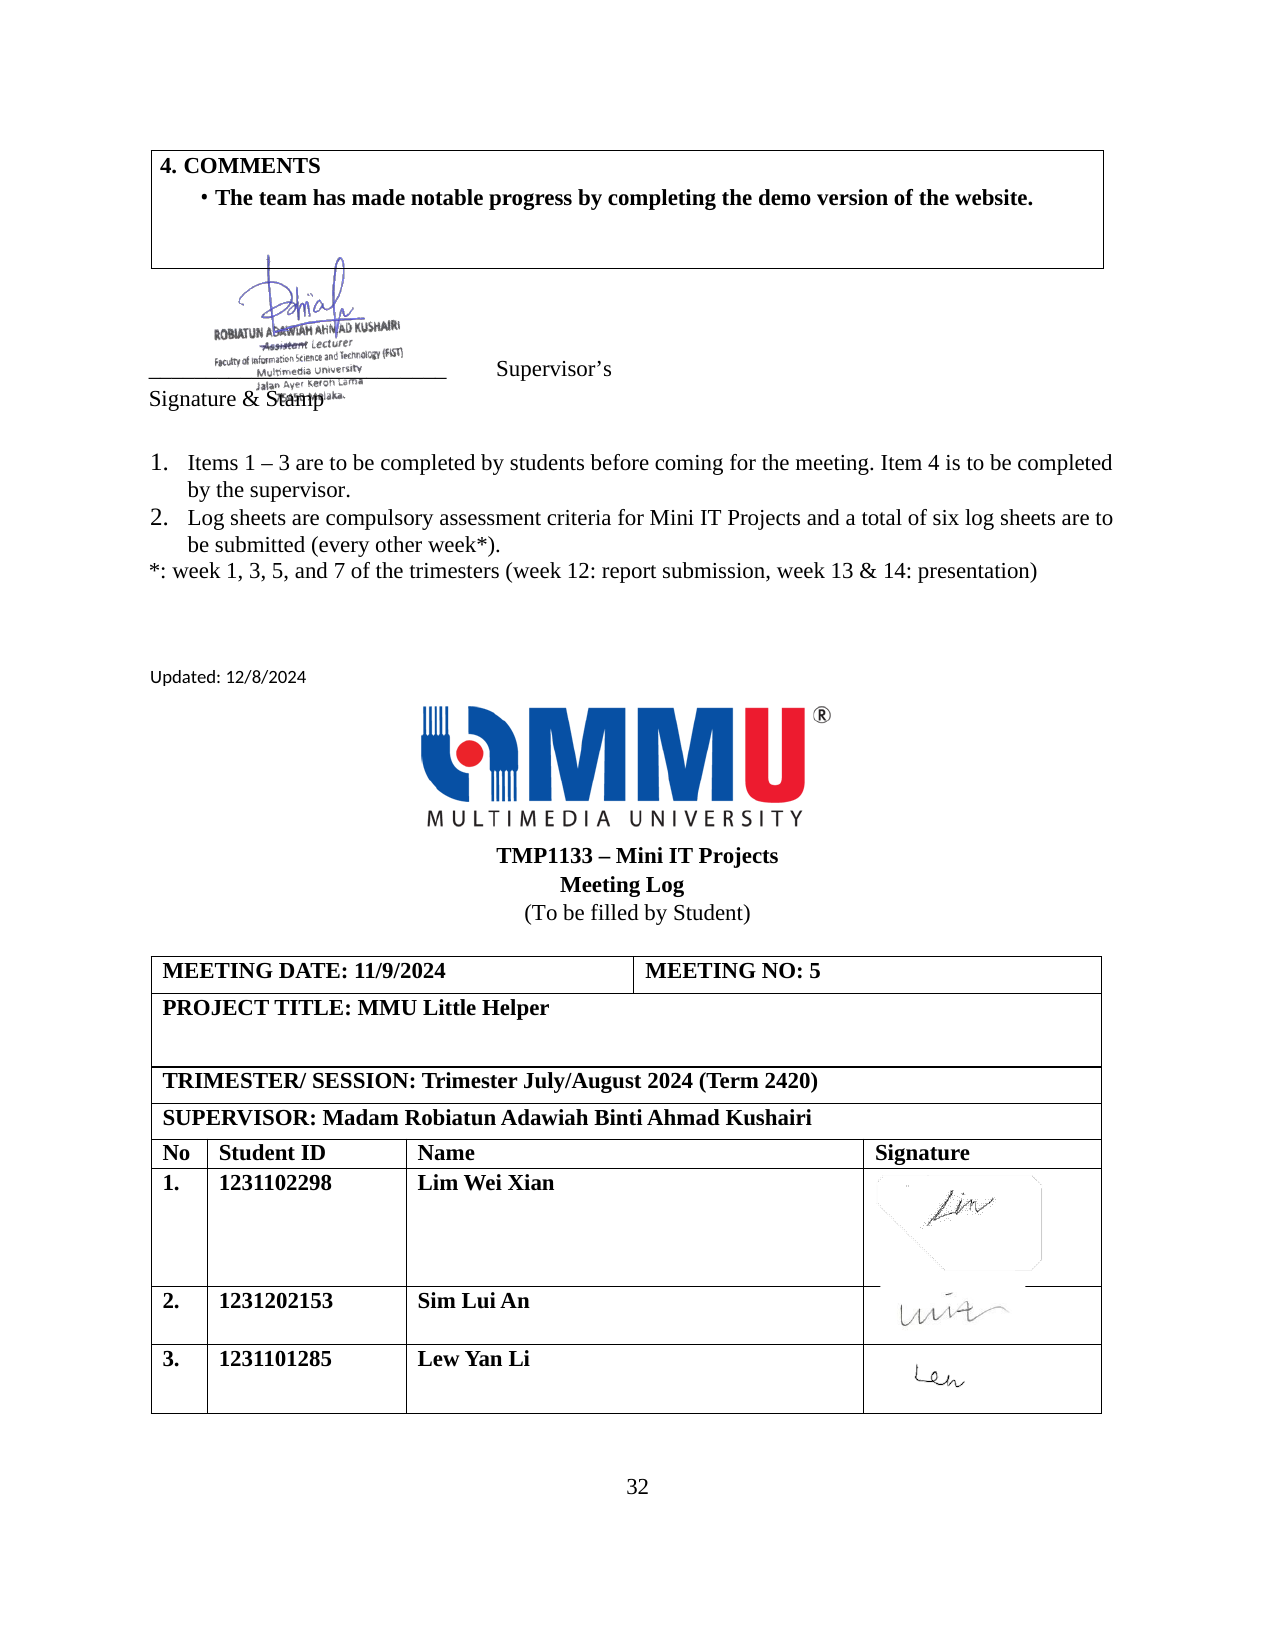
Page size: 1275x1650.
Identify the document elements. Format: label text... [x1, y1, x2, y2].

table_cell 1231202153 [208, 1287, 406, 1344]
text TMP1133 – Mini IT Projects [150, 842, 1125, 869]
table_cell Lew Yan Li [407, 1345, 863, 1413]
table_cell 1231102298 [208, 1169, 406, 1286]
table_cell SUPERVISOR: Madam Robiatun Adawiah Binti Ahmad Kushairi [152, 1104, 1101, 1138]
text Meeting Log [150, 871, 1094, 897]
table_cell 3. [152, 1345, 207, 1413]
table_cell [864, 1287, 1101, 1344]
table_cell Lim Wei Xian [407, 1169, 863, 1286]
text Updated: 12/8/2024 [150, 666, 1125, 688]
table_cell 4. COMMENTS • The team has made notable progress by completing the demo version of the website. [152, 151, 1103, 268]
table_header MEETING DATE: 11/9/2024 [152, 957, 633, 992]
list Log sheets are compulsory assessment criteria for Mini IT Projects and a total of six log sheets are to be submitted (every other week*). [150, 502, 1125, 557]
table_cell Sim Lui An [407, 1287, 863, 1344]
text *: week 1, 3, 5, and 7 of the trimesters (week 12: report submission, week 13 & 14: presentation) [148, 557, 1125, 583]
table_cell No [152, 1140, 207, 1168]
table_cell 1. [152, 1169, 207, 1286]
list Items 1 – 3 are to be completed by students before coming for the meeting. Item 4 is to be completed by the supervisor. [150, 448, 1125, 502]
picture [408, 690, 843, 841]
table_cell 2. [152, 1287, 207, 1344]
picture [880, 1345, 1036, 1412]
table_cell Signature [864, 1140, 1101, 1168]
table_cell 1231101285 [208, 1345, 406, 1413]
picture [880, 1286, 1026, 1339]
table_cell Name [407, 1140, 863, 1168]
picture [867, 1169, 1072, 1284]
table_cell [864, 1169, 1101, 1286]
text (To be filled by Student) [150, 899, 1125, 926]
table_cell PROJECT TITLE: MMU Little Helper [152, 994, 1101, 1066]
table_header MEETING NO: 5 [634, 957, 1101, 992]
table_cell Student ID [208, 1140, 406, 1168]
text __________________________ Supervisor’s Signature & Stamp [148, 354, 612, 411]
picture [209, 269, 406, 354]
table_cell [864, 1345, 1101, 1413]
table_cell TRIMESTER/ SESSION: Trimester July/August 2024 (Term 2420) [152, 1068, 1101, 1103]
